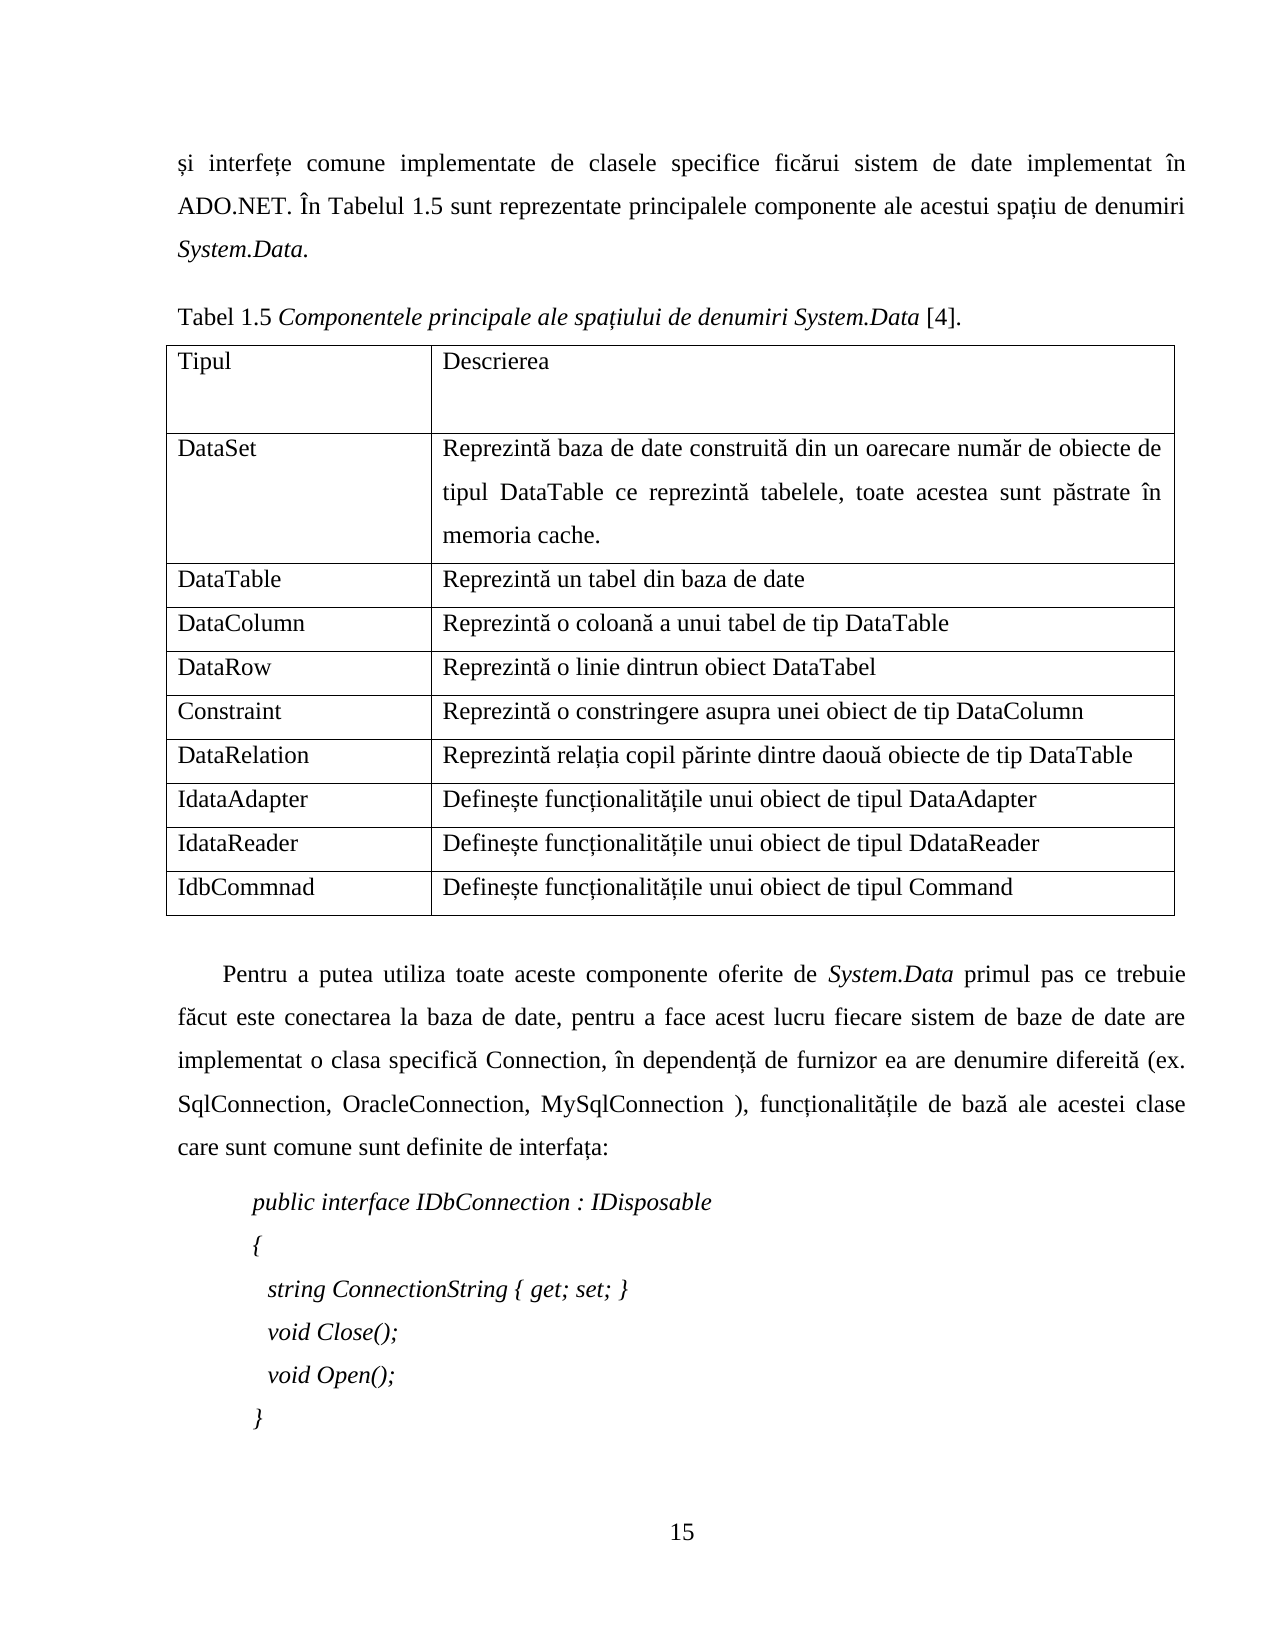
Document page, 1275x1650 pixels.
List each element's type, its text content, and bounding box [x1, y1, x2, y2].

table_cell Definește funcționalitățile unui obiect de tipul Command [432, 872, 1174, 915]
text Tabel 1.5 Componentele principale ale spațiului de denumiri System.Data [4]. [177, 302, 1186, 331]
table_cell Definește funcționalitățile unui obiect de tipul DdataReader [432, 828, 1174, 871]
table_cell DataTable [167, 564, 431, 607]
table_cell IdataAdapter [167, 784, 431, 827]
table_header Descrierea [432, 346, 1174, 432]
table_header Tipul [167, 346, 431, 432]
table_cell IdbCommnad [167, 872, 431, 915]
text } [252, 1403, 1186, 1432]
table_cell Reprezintă relația copil părinte dintre daouă obiecte de tip DataTable [432, 740, 1174, 783]
text string ConnectionString { get; set; } [252, 1274, 1186, 1302]
table_cell DataSet [167, 434, 431, 563]
text public interface IDbConnection : IDisposable [252, 1187, 1186, 1216]
text Pentru a putea utiliza toate aceste componente oferite de System.Data primul pas ce trebuie făcut este conectarea la baza de date, pentru a face acest lucru fiecare sistem de baze de date are implementat o clasa specifică Connection, în dependență de furnizor ea are denumire difereită (ex. SqlConnection, OracleConnection, MySqlConnection ), funcționalitățile de bază ale acestei clase care sunt comune sunt definite de interfața: [177, 959, 1186, 1161]
text void Open(); [252, 1360, 1186, 1389]
table_cell Definește funcționalitățile unui obiect de tipul DataAdapter [432, 784, 1174, 827]
table_cell DataColumn [167, 608, 431, 651]
table_cell Reprezintă o linie dintrun obiect DataTabel [432, 652, 1174, 695]
text void Close(); [252, 1317, 1186, 1346]
table_cell Reprezintă baza de date construită din un oarecare număr de obiecte de tipul DataTable ce reprezintă tabelele, toate acestea sunt păstrate în memoria cache. [432, 434, 1174, 563]
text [177, 148, 1186, 263]
table_cell Reprezintă un tabel din baza de date [432, 564, 1174, 607]
table_cell DataRow [167, 652, 431, 695]
table_cell Reprezintă o coloană a unui tabel de tip DataTable [432, 608, 1174, 651]
text { [252, 1231, 1186, 1259]
table_cell IdataReader [167, 828, 431, 871]
table_cell Reprezintă o constringere asupra unei obiect de tip DataColumn [432, 696, 1174, 739]
table_cell Constraint [167, 696, 431, 739]
table_cell DataRelation [167, 740, 431, 783]
